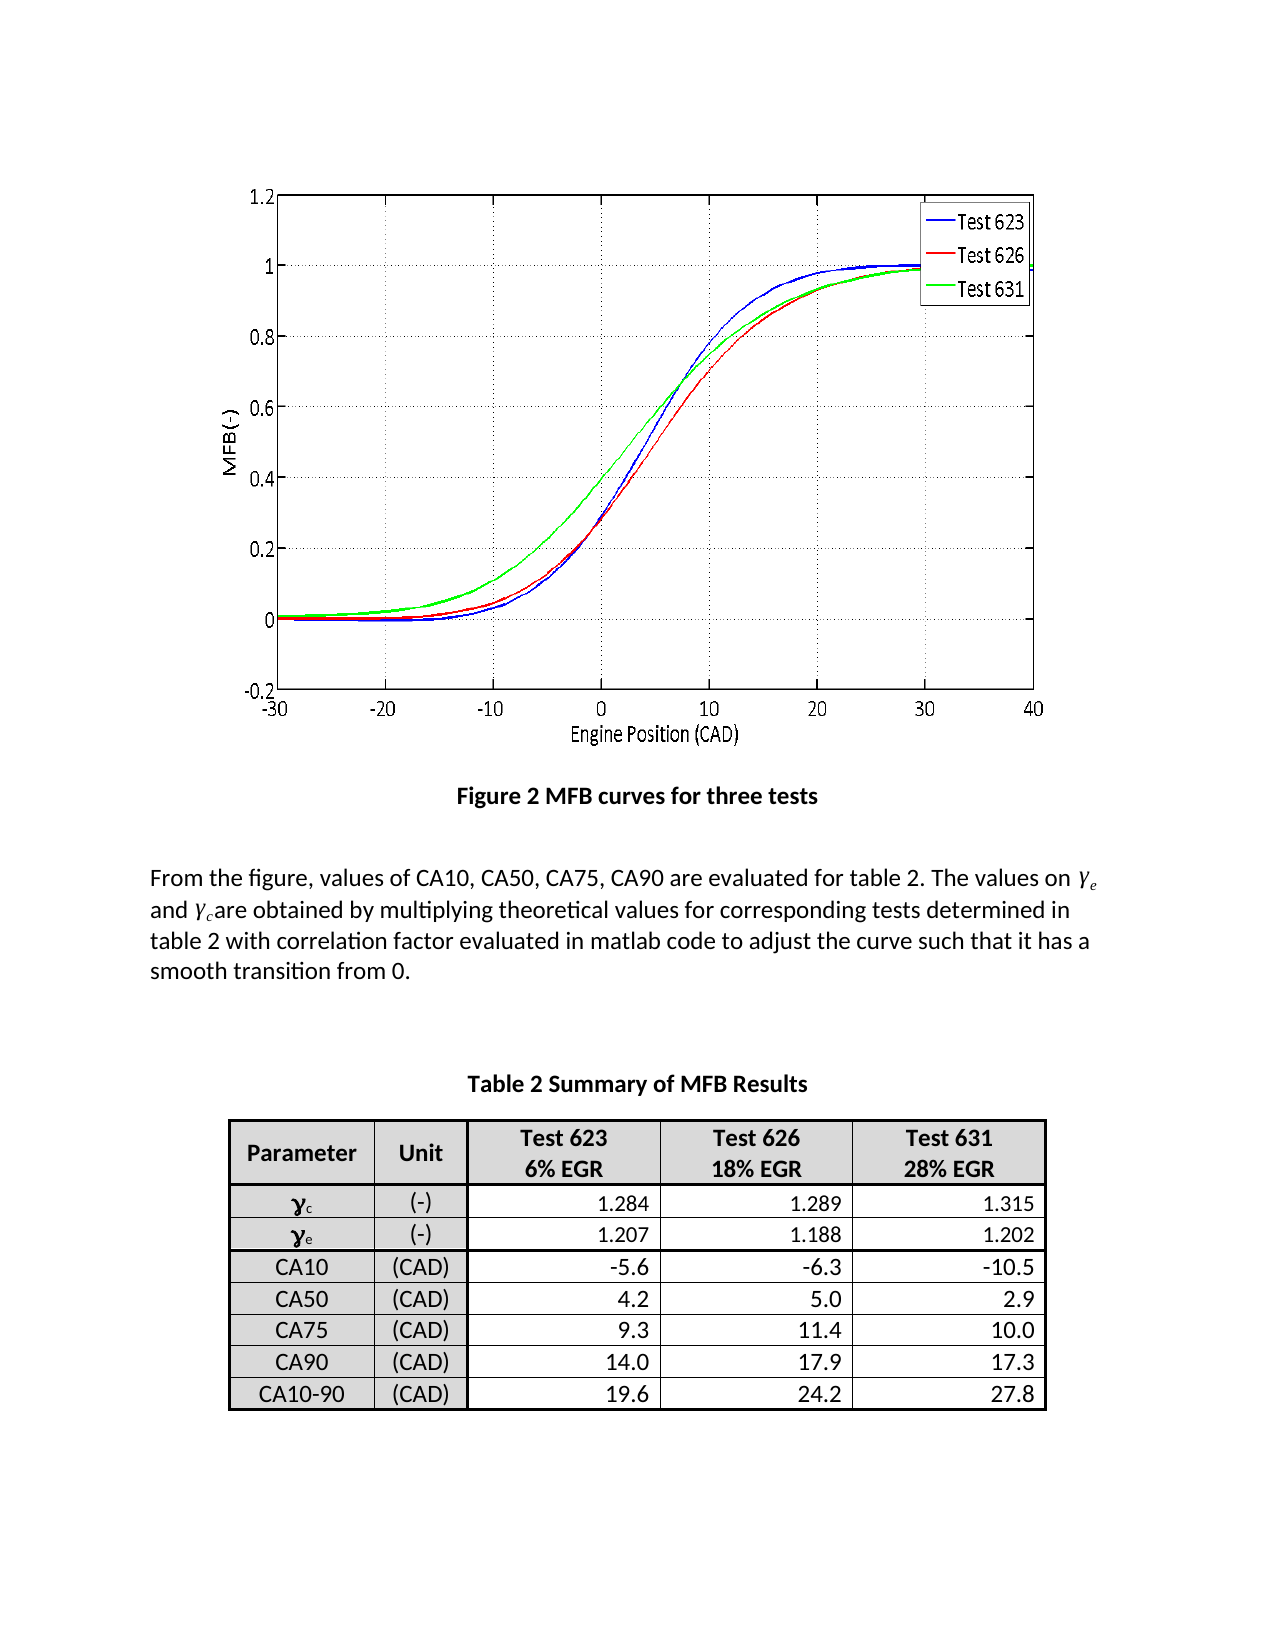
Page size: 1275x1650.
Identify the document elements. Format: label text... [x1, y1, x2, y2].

table_cell -6.3 [661, 1252, 852, 1282]
table_header Test 631 28% EGR [853, 1122, 1044, 1183]
table_cell -5.6 [469, 1252, 660, 1282]
table_cell 10.0 [853, 1315, 1044, 1345]
table_cell 11.4 [661, 1315, 852, 1345]
table_cell (-) [375, 1218, 466, 1248]
table_cell 19.6 [469, 1378, 660, 1408]
table_cell 1.188 [661, 1218, 852, 1248]
table_cell 1.315 [853, 1186, 1044, 1217]
text Table 2 Summary of MFB Results [150, 1068, 1125, 1098]
table_cell 1.284 [469, 1186, 660, 1217]
table_cell CA75 [231, 1315, 374, 1345]
table_cell 1.207 [469, 1218, 660, 1248]
table_cell 17.3 [853, 1346, 1044, 1377]
table_cell CA10 [231, 1252, 374, 1282]
table_cell (CAD) [375, 1283, 466, 1314]
table_cell 1.202 [853, 1218, 1044, 1248]
table_cell 9.3 [469, 1315, 660, 1345]
table_cell 24.2 [661, 1378, 852, 1408]
text Figure 2 MFB curves for three tests [150, 780, 1125, 811]
table_header Test 623 6% EGR [469, 1122, 660, 1183]
table_cell (CAD) [375, 1315, 466, 1345]
table_cell 14.0 [469, 1346, 660, 1377]
table_cell 17.9 [661, 1346, 852, 1377]
table_cell c [231, 1186, 374, 1217]
table_cell e [231, 1218, 374, 1248]
table_cell (CAD) [375, 1346, 466, 1377]
table_cell CA10-90 [231, 1378, 374, 1408]
table_cell 27.8 [853, 1378, 1044, 1408]
table_header Parameter [231, 1122, 374, 1183]
table_cell (-) [375, 1186, 466, 1217]
table_cell 1.289 [661, 1186, 852, 1217]
table_cell 2.9 [853, 1283, 1044, 1314]
table_header Unit [375, 1122, 466, 1183]
text From the figure, values of CA10, CA50, CA75, CA90 are evaluated for table 2. The values on and are obtained by multiplying theoretical values for corresponding tests determined in table 2 with correlation factor evaluated in matlab code to adjust the curve such that it has a smooth transition from 0. [150, 862, 1125, 986]
picture [150, 150, 1125, 756]
table_cell CA50 [231, 1283, 374, 1314]
table_cell CA90 [231, 1346, 374, 1377]
table_cell (CAD) [375, 1252, 466, 1282]
table_header Test 626 18% EGR [661, 1122, 852, 1183]
table_cell 4.2 [469, 1283, 660, 1314]
table_cell (CAD) [375, 1378, 466, 1408]
table_cell 5.0 [661, 1283, 852, 1314]
table_cell -10.5 [853, 1252, 1044, 1282]
